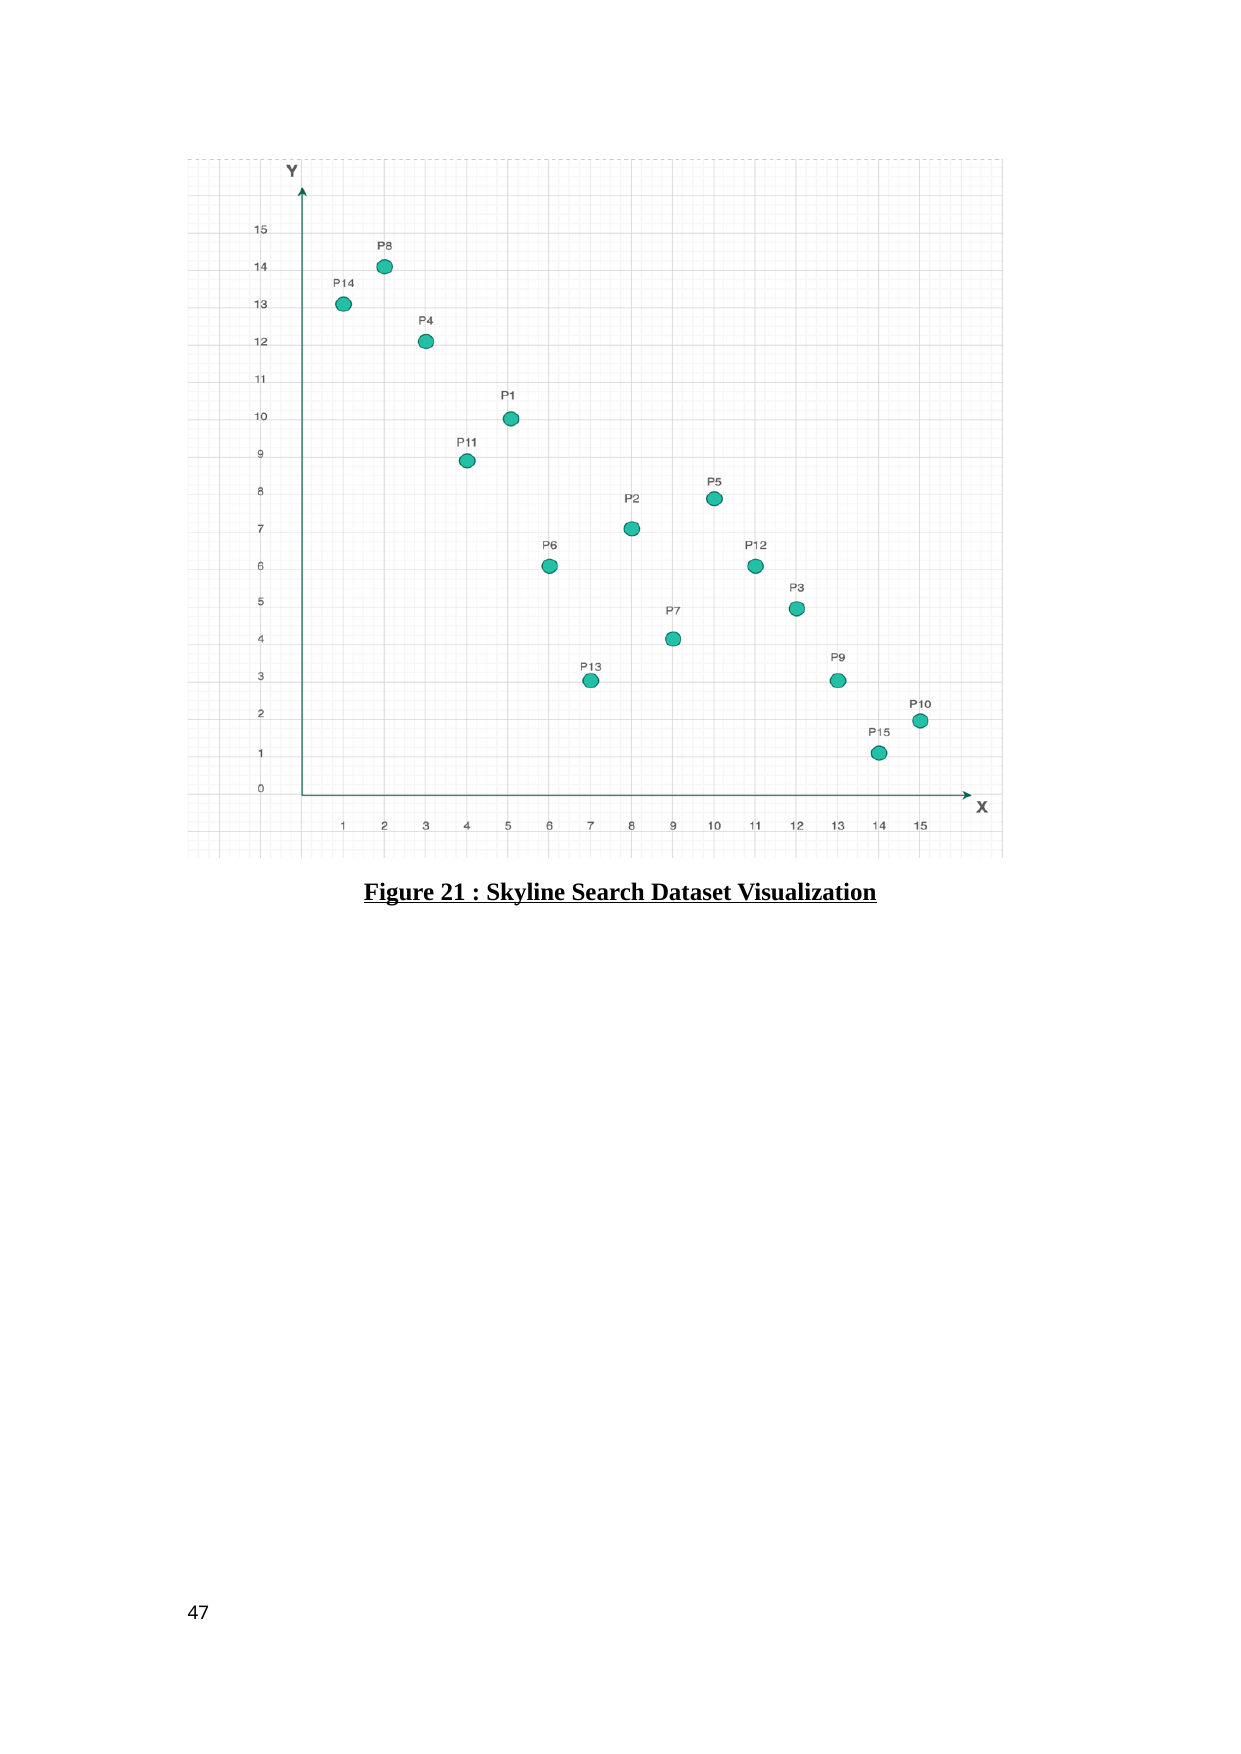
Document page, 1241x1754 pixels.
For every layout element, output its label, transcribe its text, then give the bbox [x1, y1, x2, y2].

picture [187, 159, 1003, 858]
text Figure 21 : Skyline Search Dataset Visualization [187, 875, 1053, 907]
